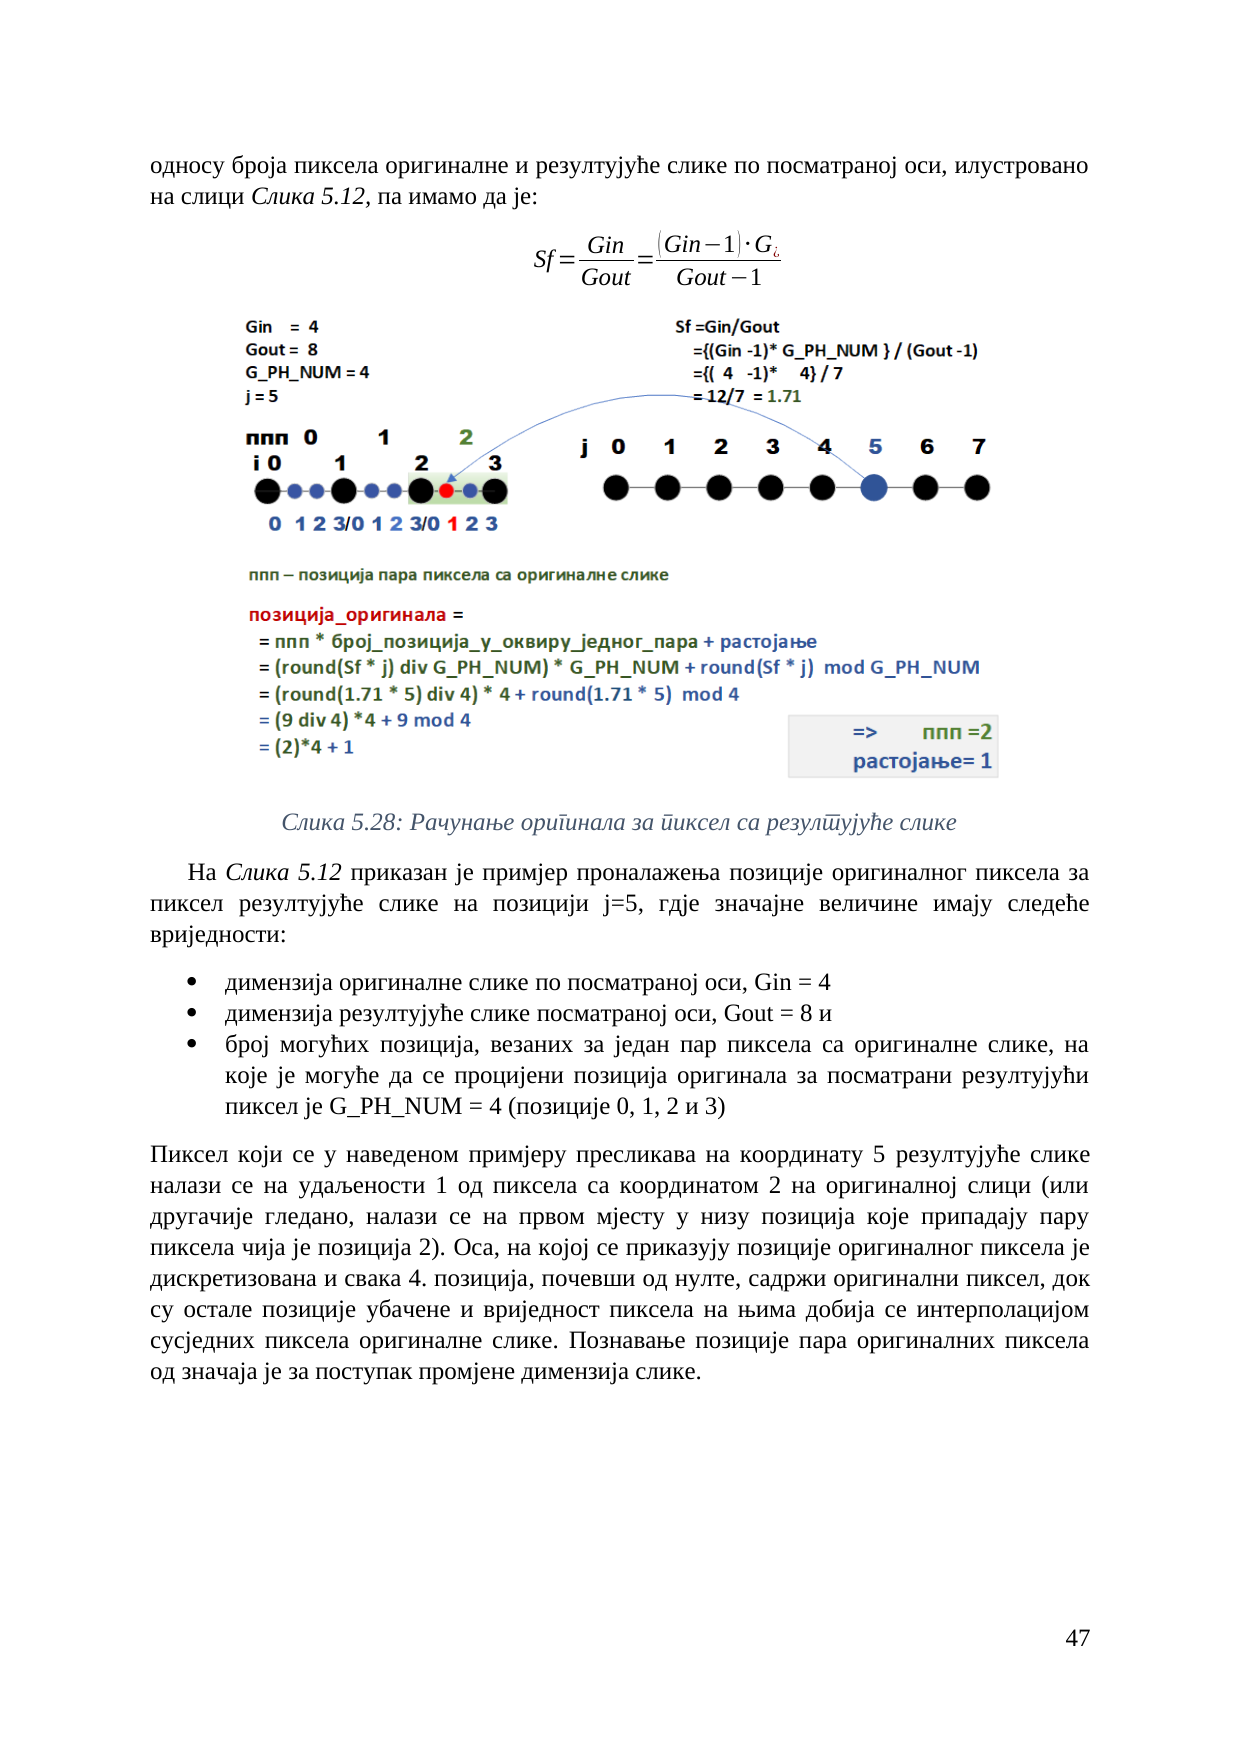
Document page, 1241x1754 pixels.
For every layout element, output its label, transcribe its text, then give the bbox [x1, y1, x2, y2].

list број могућих позицијa, везаних за један пар пиксела са оригиналне слике, на које је могуће да се процијени позиција оригинала за посматрани резултујући пиксел је G_PH_NUM = 4 (позиције 0, 1, 2 и 3) [187, 1029, 1090, 1120]
picture [233, 309, 1007, 789]
text На Слика 5.12 приказан је примјер проналажења позиције оригиналног пиксела за пиксел резултујуће слике на позицији ј=5, гдје значајне величине имају следеће вриједности: [150, 857, 1090, 948]
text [150, 150, 1090, 210]
list димензија оригиналне слике по посматраној оси, Gin = 4 [187, 967, 1090, 996]
list димензија резултујуће слике посматраној оси, Gout = 8 и [187, 998, 1090, 1027]
text Пиксел који се у наведеном примјеру пресликава на координату 5 резултујуће слике налази се на удаљености 1 од пиксела са координатом 2 на оригиналној слици (или другачије гледано, налази се на првом мјесту у низу позиција које припадају пару пиксела чија је позиција 2). Оса, на којој се приказују позиције оригиналног пиксела је дискретизована и свака 4. позиција, почевши од нулте, садржи оригинални пиксел, док су остале позиције убачене и вриједност пиксела на њима добија се интерполацијом сусједних пиксела оригиналне слике. Познавање позиције пара оригиналних пиксела од значаја је за поступак промјене димензија слике. [150, 1139, 1090, 1385]
